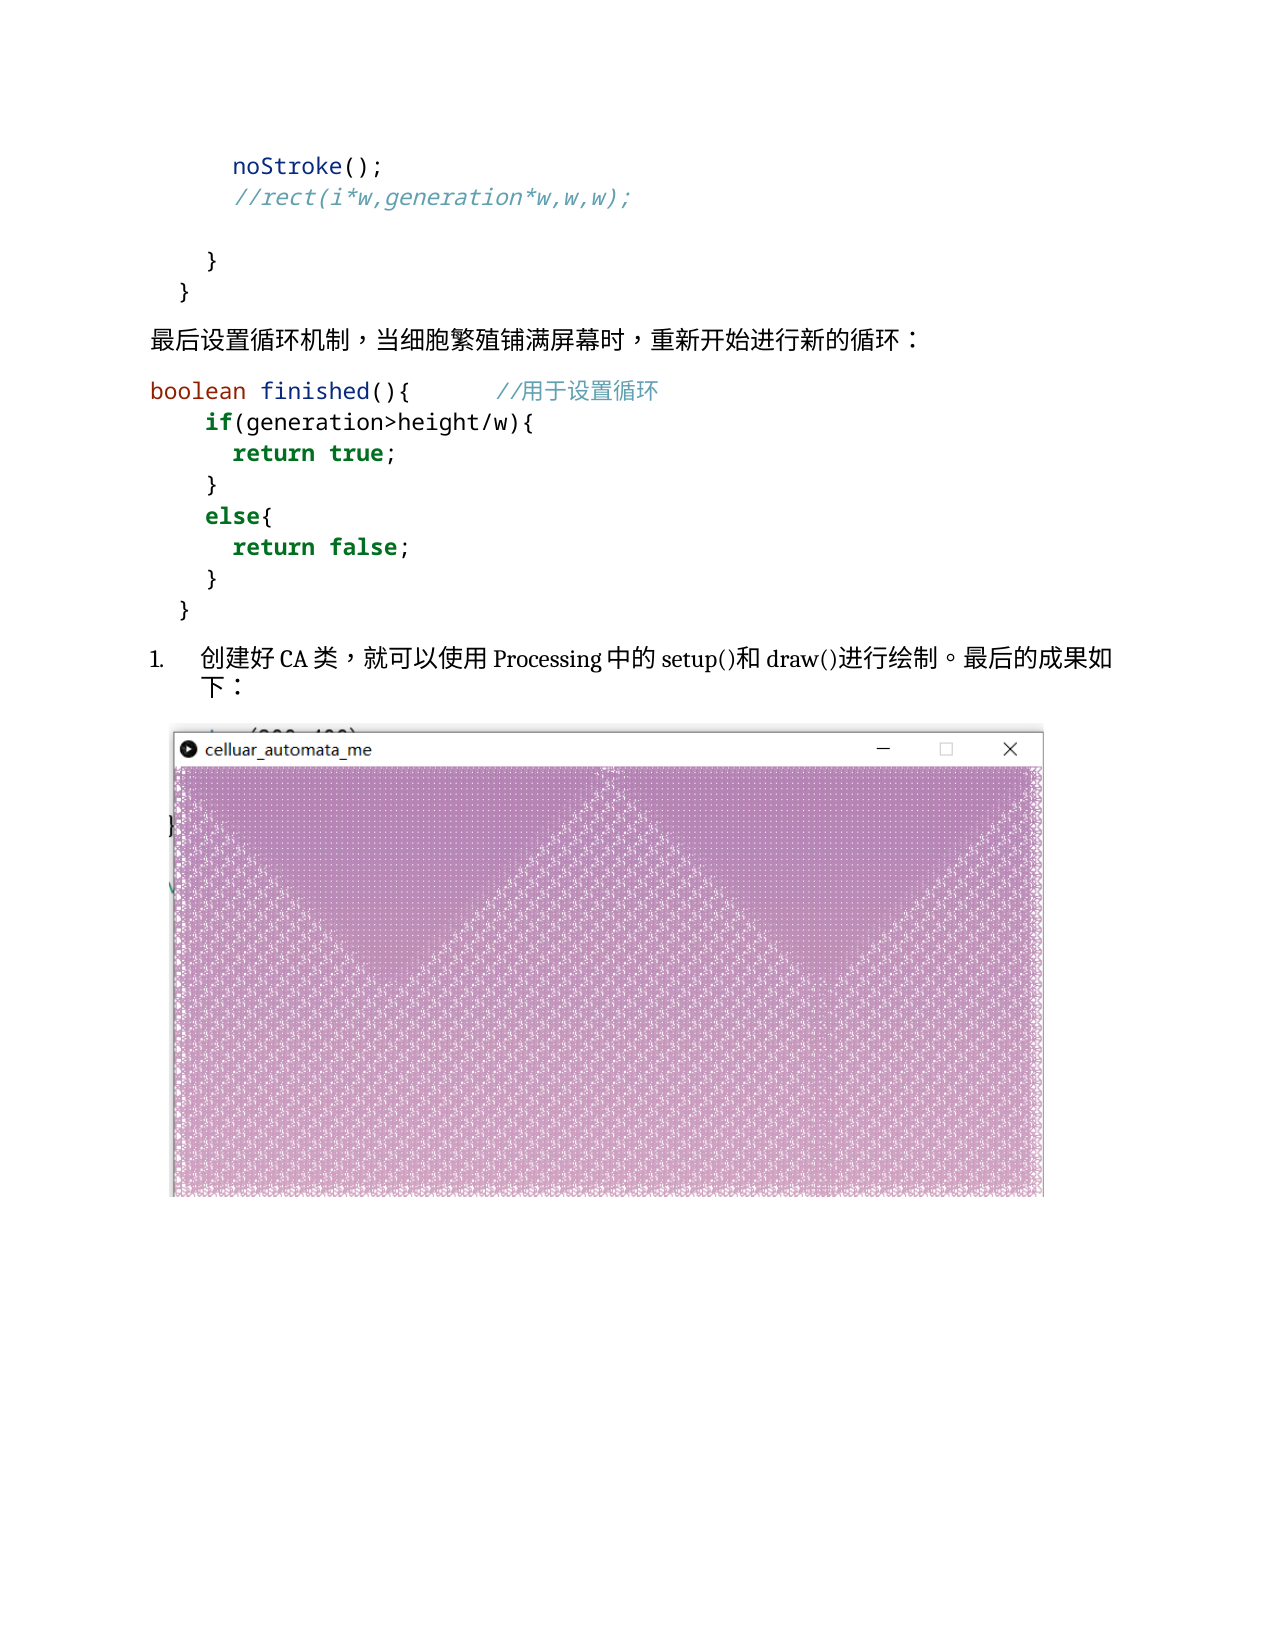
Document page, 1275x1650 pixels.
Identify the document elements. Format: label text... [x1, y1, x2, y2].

picture [168, 723, 1044, 1197]
text 最后设置循环机制，当细胞繁殖铺满屏幕时，重新开始进行新的循环： [150, 327, 1125, 356]
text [150, 150, 1125, 306]
list 创建好CA类，就可以使用Processing中的setup()和draw()进行绘制。最后的成果如下： [150, 645, 1125, 703]
text boolean finished(){ //用于设置循环 if(generation>height/w){ return true; } else{ return false; } } [150, 374, 1125, 624]
